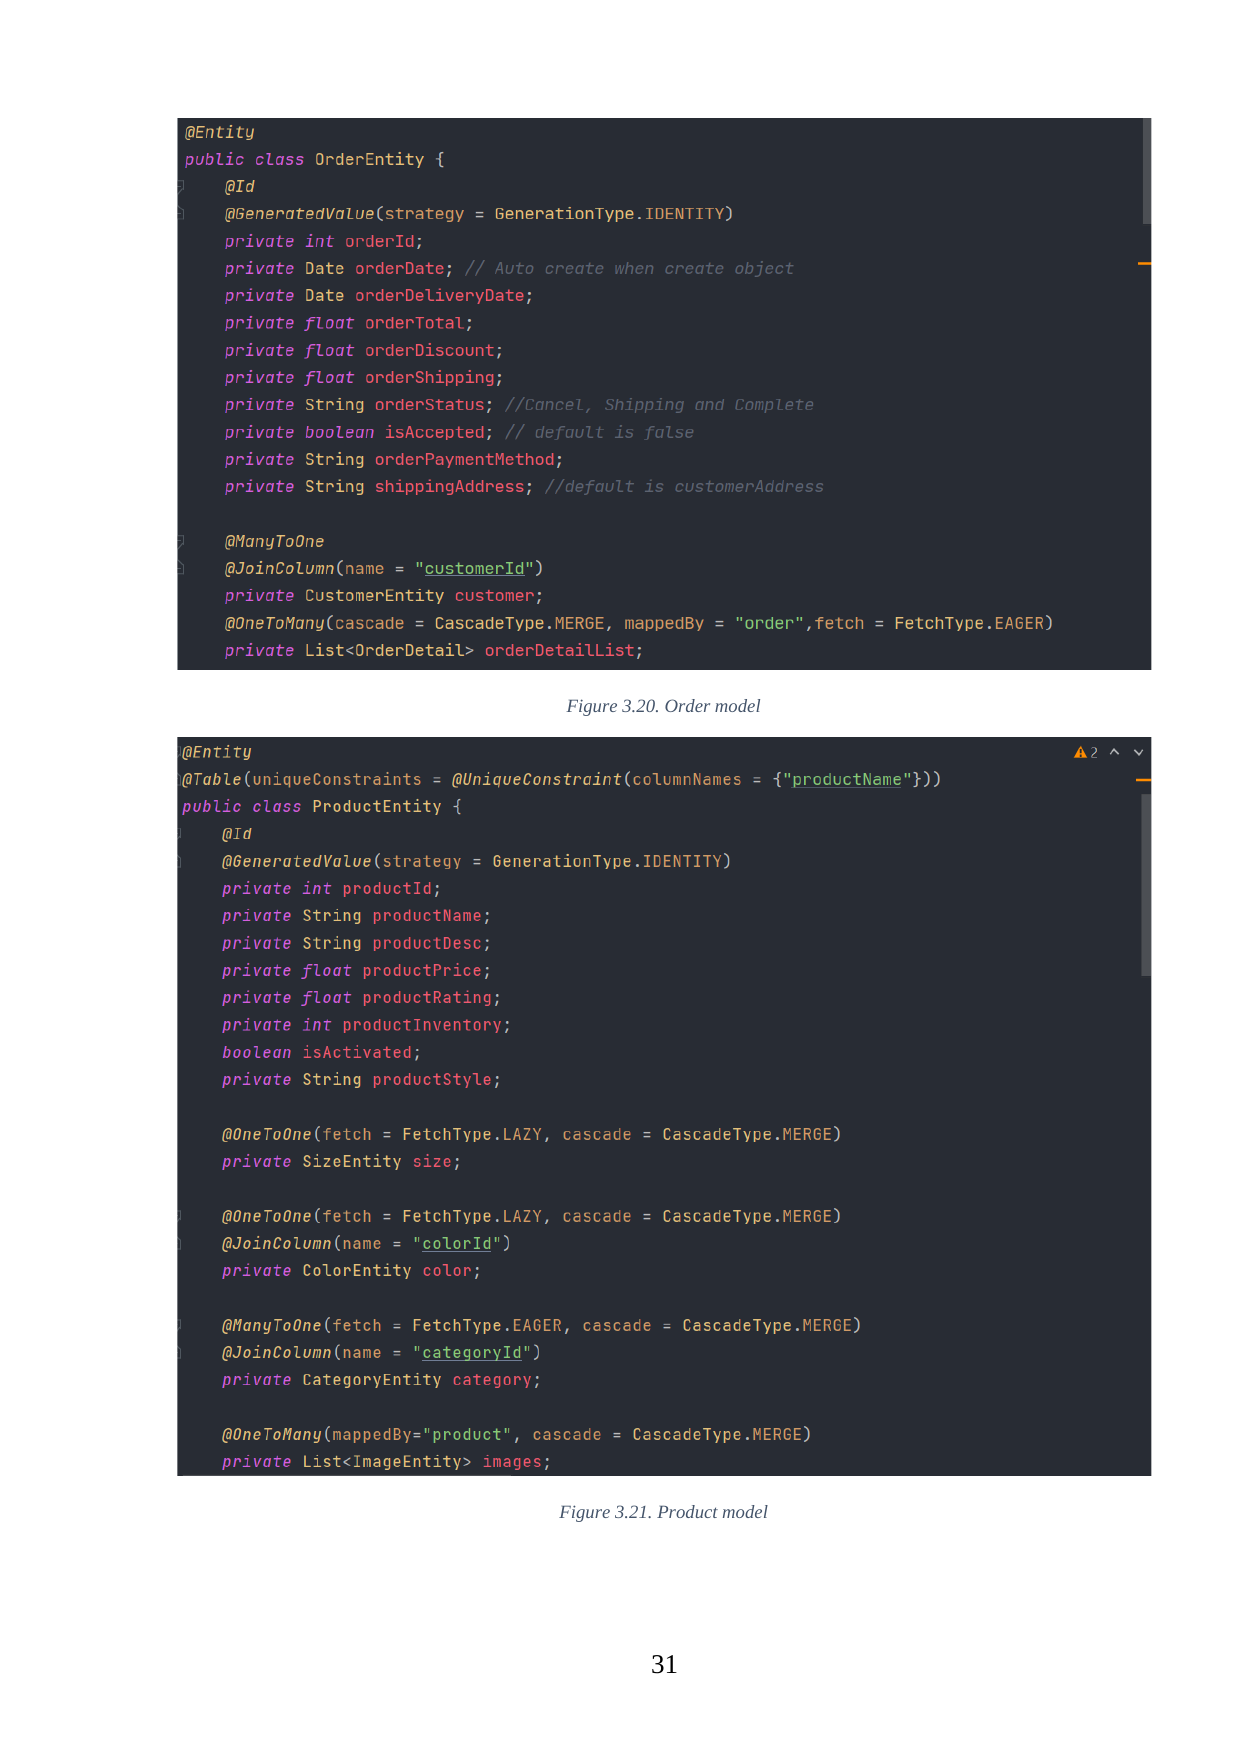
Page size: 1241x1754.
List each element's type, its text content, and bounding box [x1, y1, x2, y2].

picture [177, 737, 1152, 1476]
picture [177, 118, 1152, 670]
